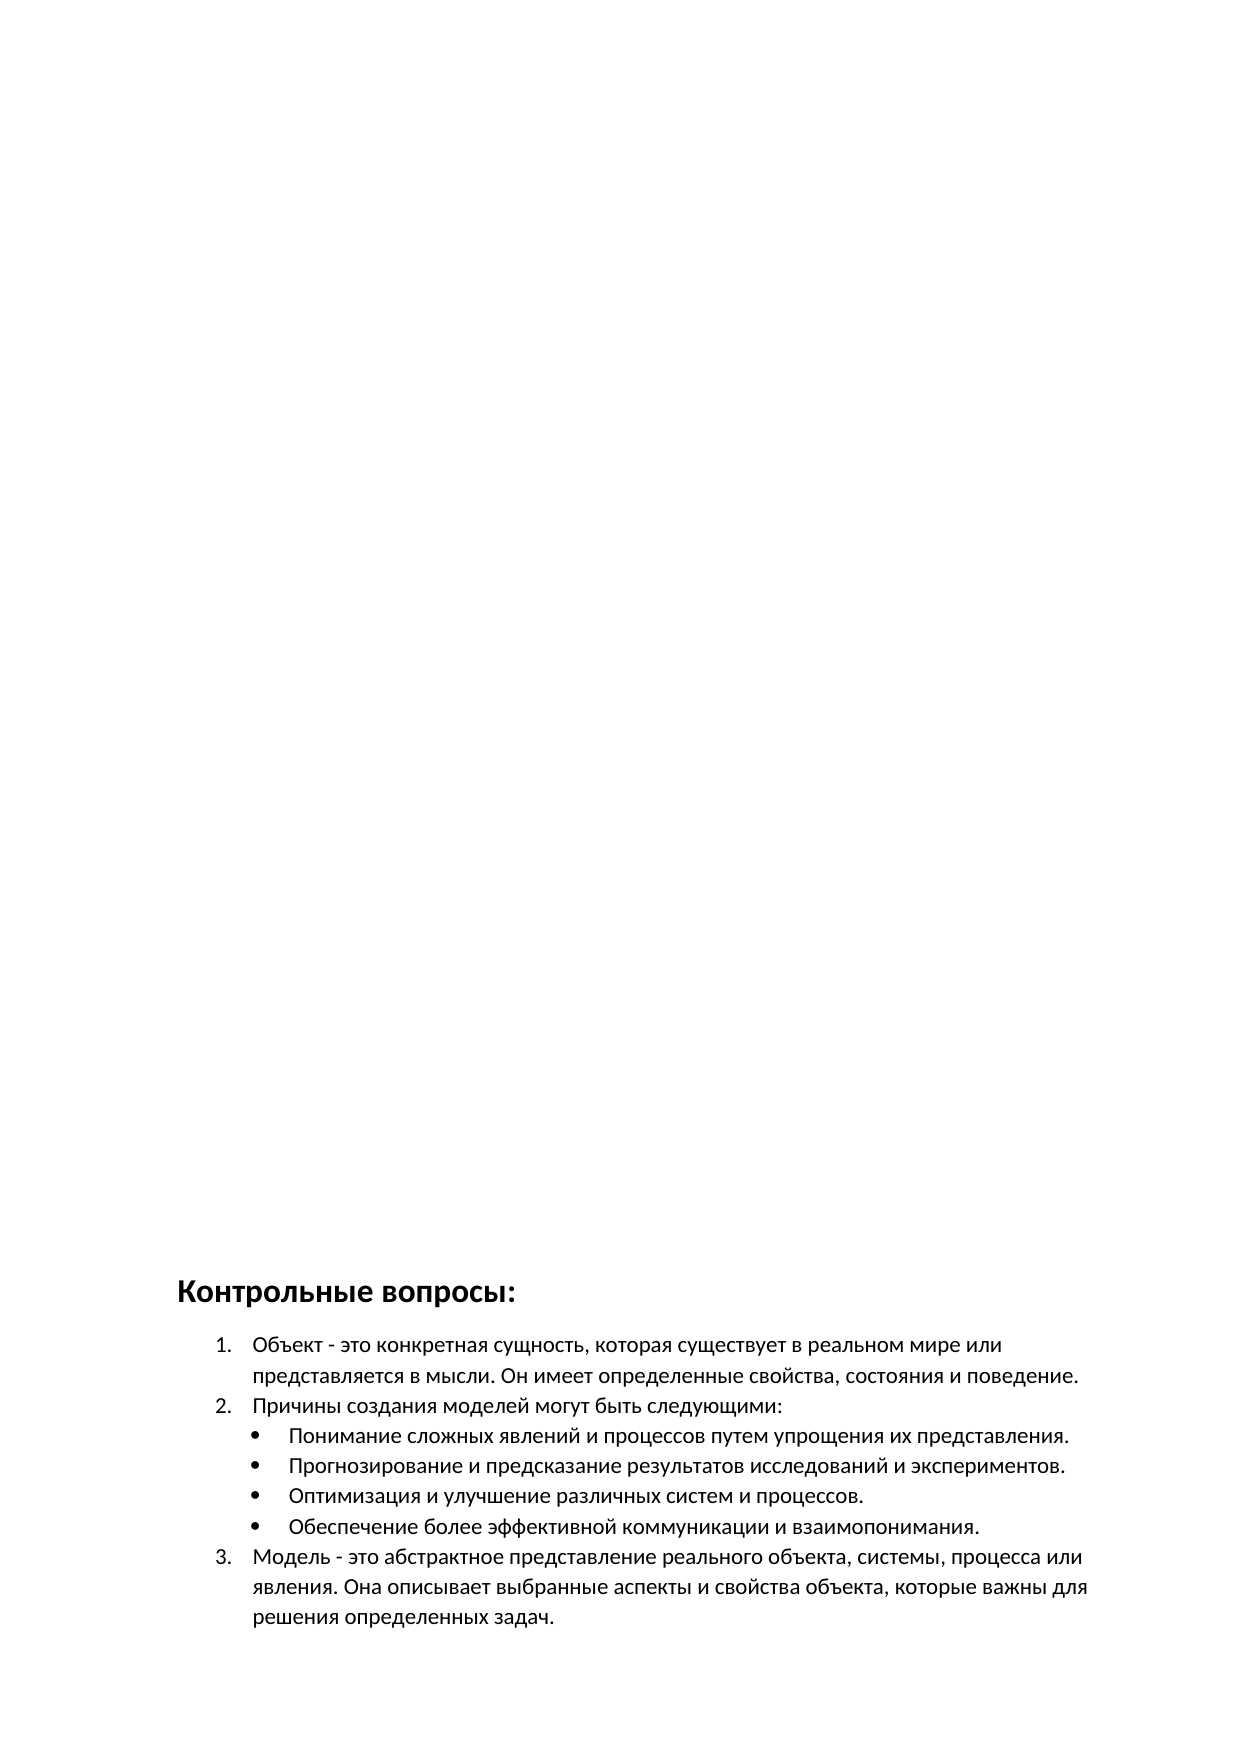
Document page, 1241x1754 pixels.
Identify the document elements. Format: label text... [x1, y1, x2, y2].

list Объект - это конкретная сущность, которая существует в реальном мире или представляется в мысли. Он имеет определенные свойства, состояния и поведение. [215, 1331, 1152, 1389]
list Модель - это абстрактное представление реального объекта, системы, процесса или явления. Она описывает выбранные аспекты и свойства объекта, которые важны для решения определенных задач. [215, 1542, 1152, 1631]
text Контрольные вопросы: [177, 1270, 1152, 1311]
list Прогнозирование и предсказание результатов исследований и экспериментов. [251, 1451, 1152, 1479]
list Обеспечение более эффективной коммуникации и взаимопонимания. [251, 1512, 1152, 1540]
list Понимание сложных явлений и процессов путем упрощения их представления. [251, 1421, 1152, 1449]
list Причины создания моделей могут быть следующими: [215, 1391, 1152, 1419]
list Оптимизация и улучшение различных систем и процессов. [251, 1482, 1152, 1510]
